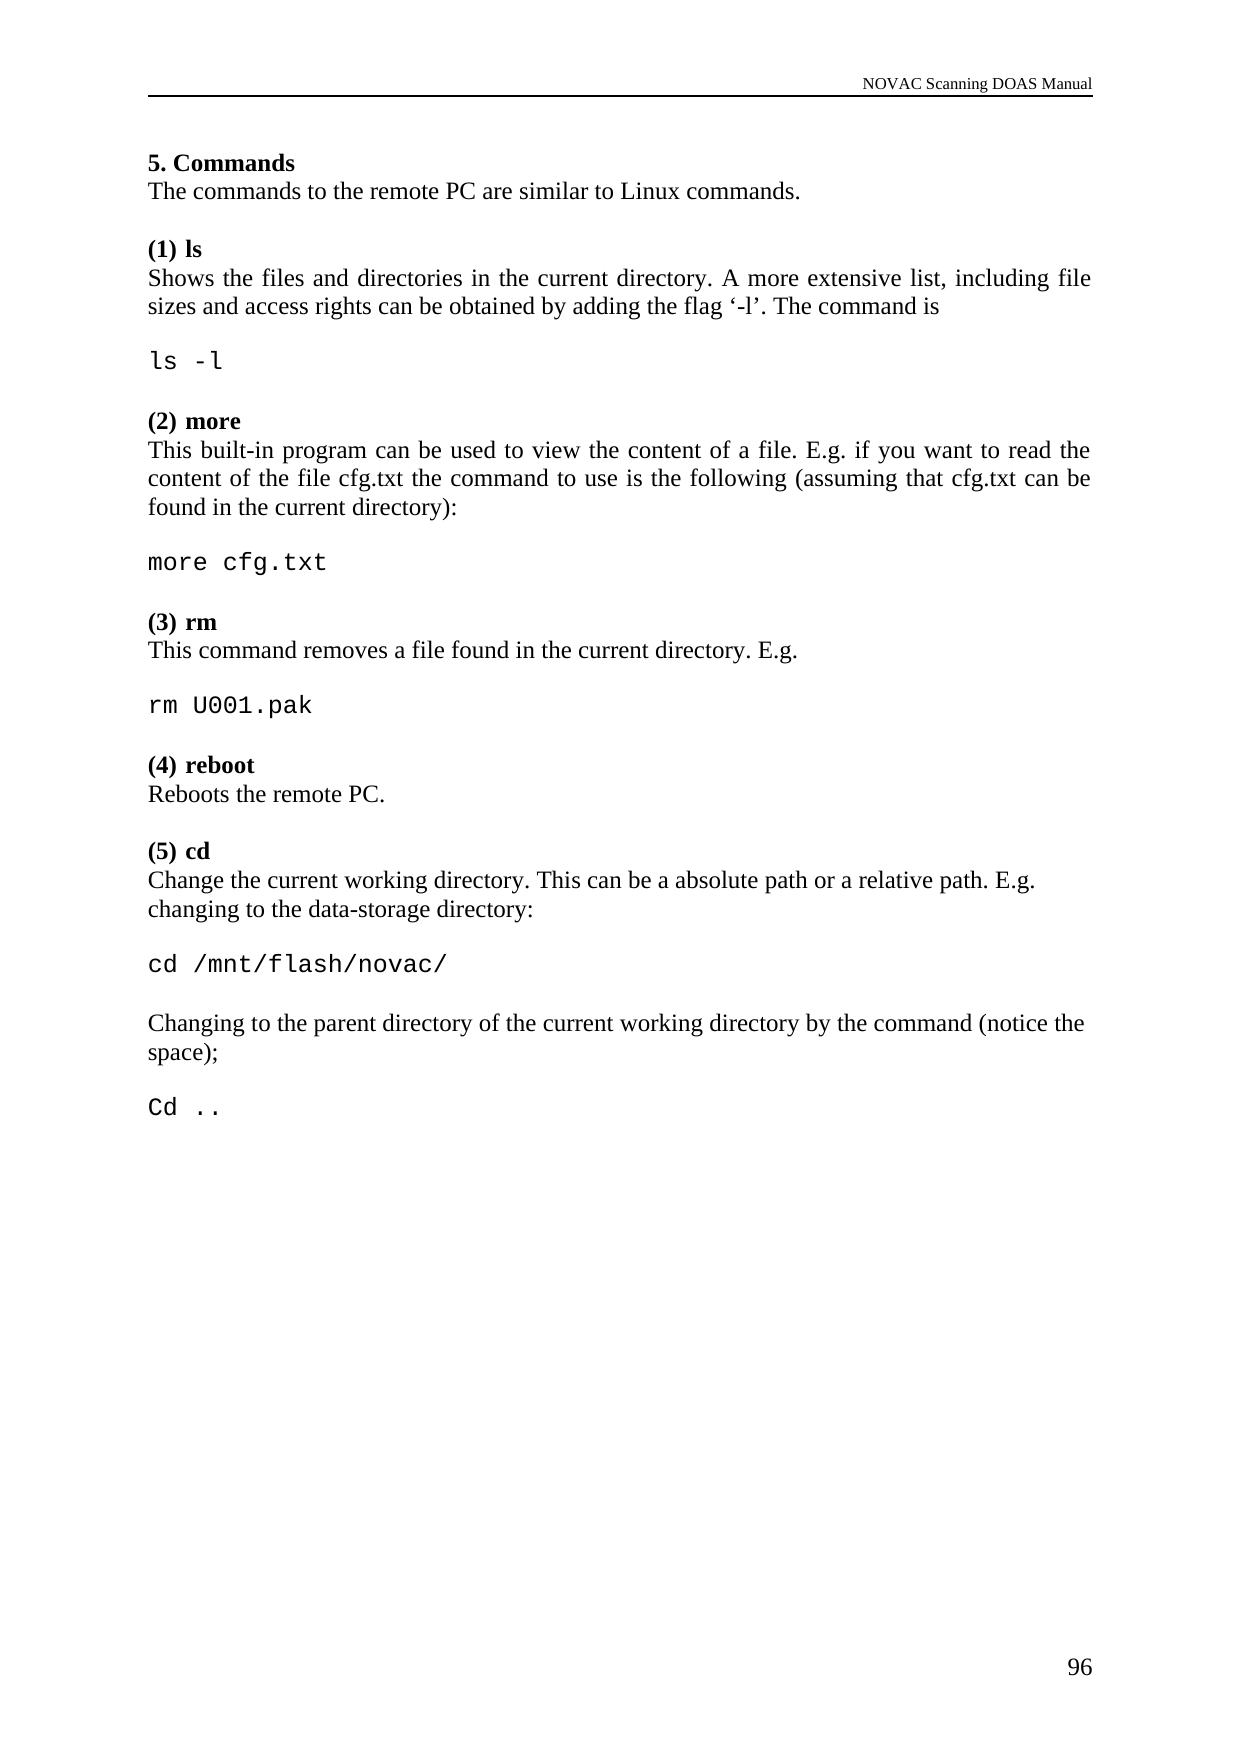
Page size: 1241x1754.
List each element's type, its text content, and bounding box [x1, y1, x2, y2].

list ls [148, 234, 1093, 263]
text Changing to the parent directory of the current working directory by the command (notice the space); [148, 1008, 1093, 1066]
list more [148, 406, 1093, 435]
text This built-in program can be used to view the content of a file. E.g. if you want to read the content of the file cfg.txt the command to use is the following (assuming that cfg.txt can be found in the current directory): [148, 435, 1093, 521]
list cd [148, 836, 1093, 865]
text rm U001.pak [148, 693, 1093, 721]
text Shows the files and directories in the current directory. A more extensive list, including file sizes and access rights can be obtained by adding the flag ‘-l’. The command is [148, 263, 1093, 320]
text ls -l [148, 349, 1093, 377]
text more cfg.txt [148, 550, 1093, 578]
list reboot [148, 750, 1093, 779]
text This command removes a file found in the current directory. E.g. [148, 636, 1093, 664]
text Change the current working directory. This can be a absolute path or a relative path. E.g. changing to the data-storage directory: [148, 865, 1093, 923]
text cd /mnt/flash/novac/ [148, 951, 1093, 980]
subtitle 5. Commands [148, 148, 1093, 176]
text The commands to the remote PC are similar to Linux commands. [148, 176, 1093, 205]
list rm [148, 607, 1093, 636]
text Reboots the remote PC. [148, 779, 1093, 808]
text Cd .. [148, 1095, 1093, 1123]
